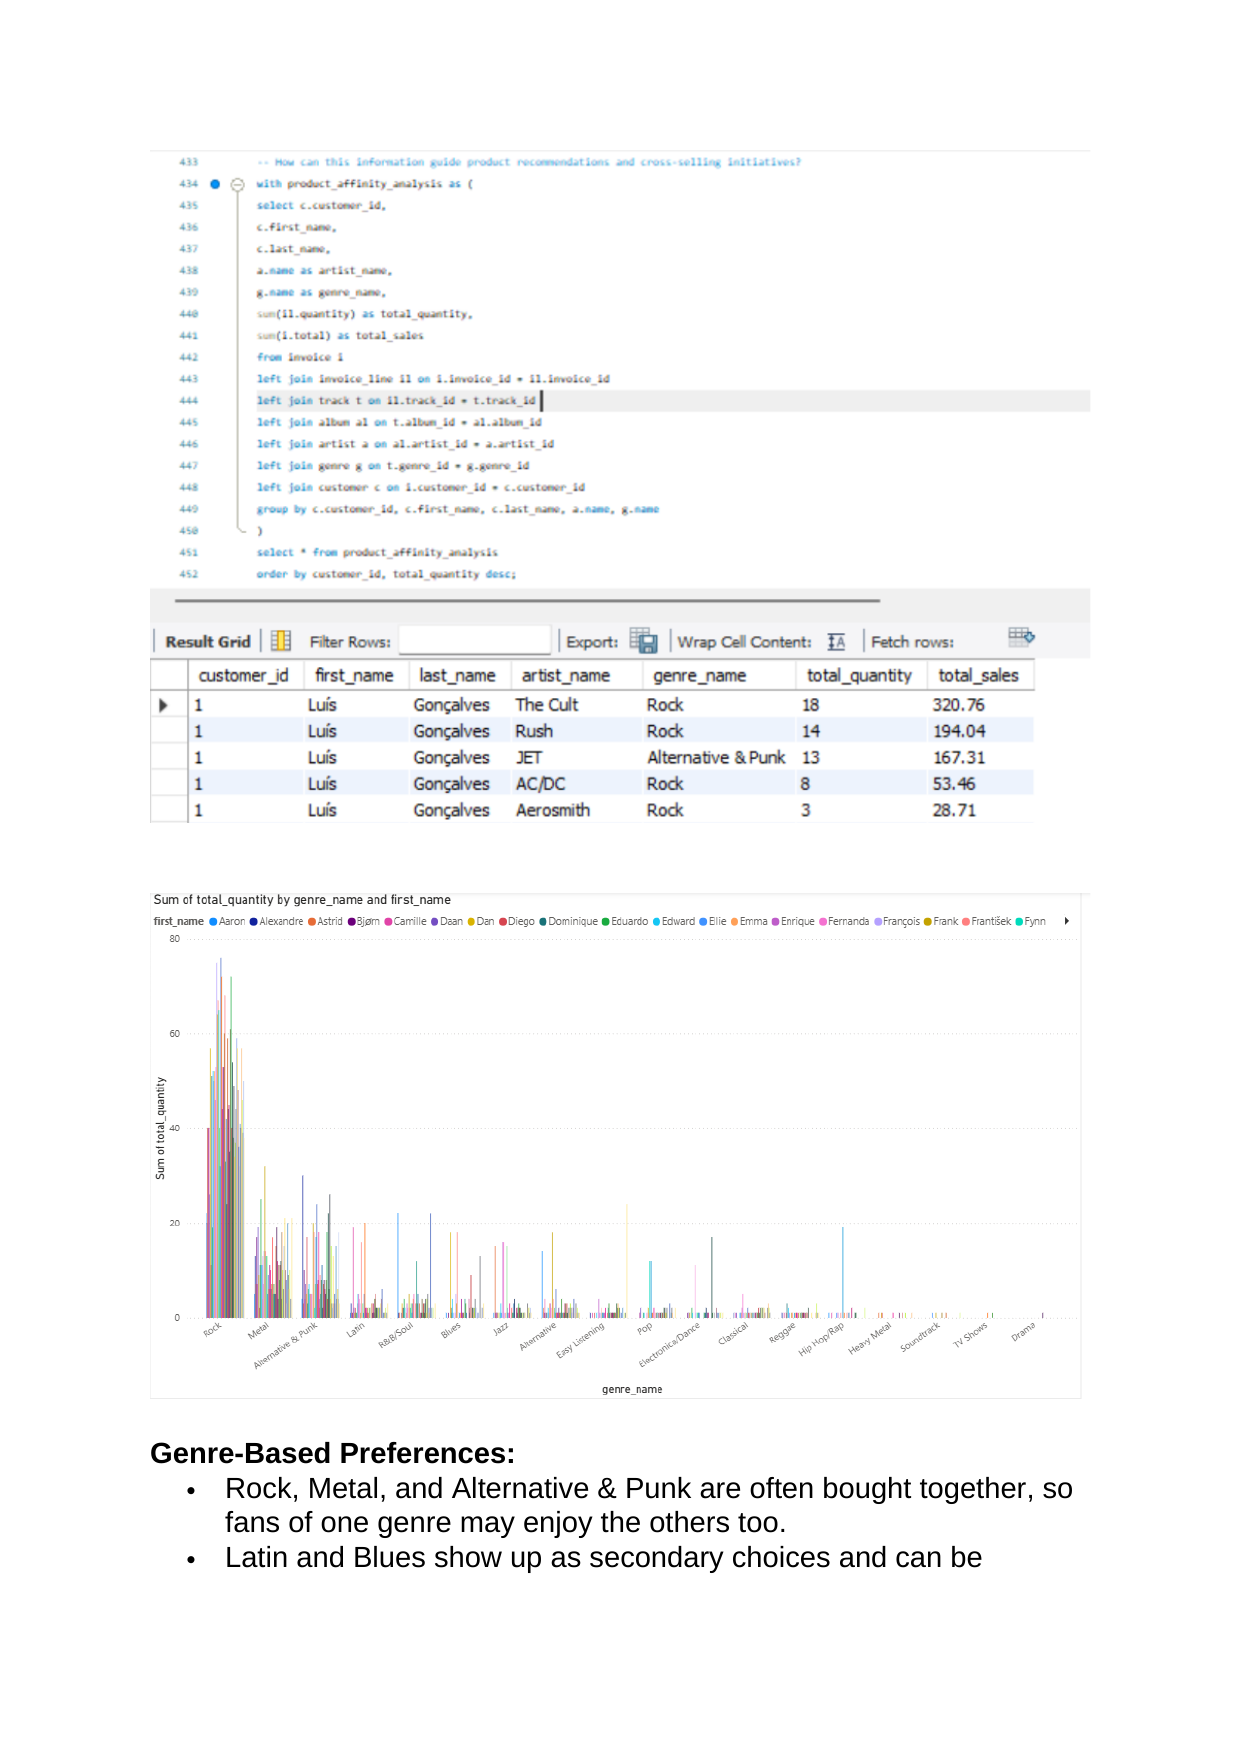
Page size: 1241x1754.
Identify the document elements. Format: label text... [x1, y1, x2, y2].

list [187, 1540, 1090, 1574]
picture [150, 150, 1091, 823]
text Genre-Based Preferences: [150, 1436, 1090, 1469]
list Rock, Metal, and Alternative & Punk are often bought together, so fans of one genre may enjoy the others too. [187, 1471, 1090, 1539]
picture [150, 893, 1091, 1401]
